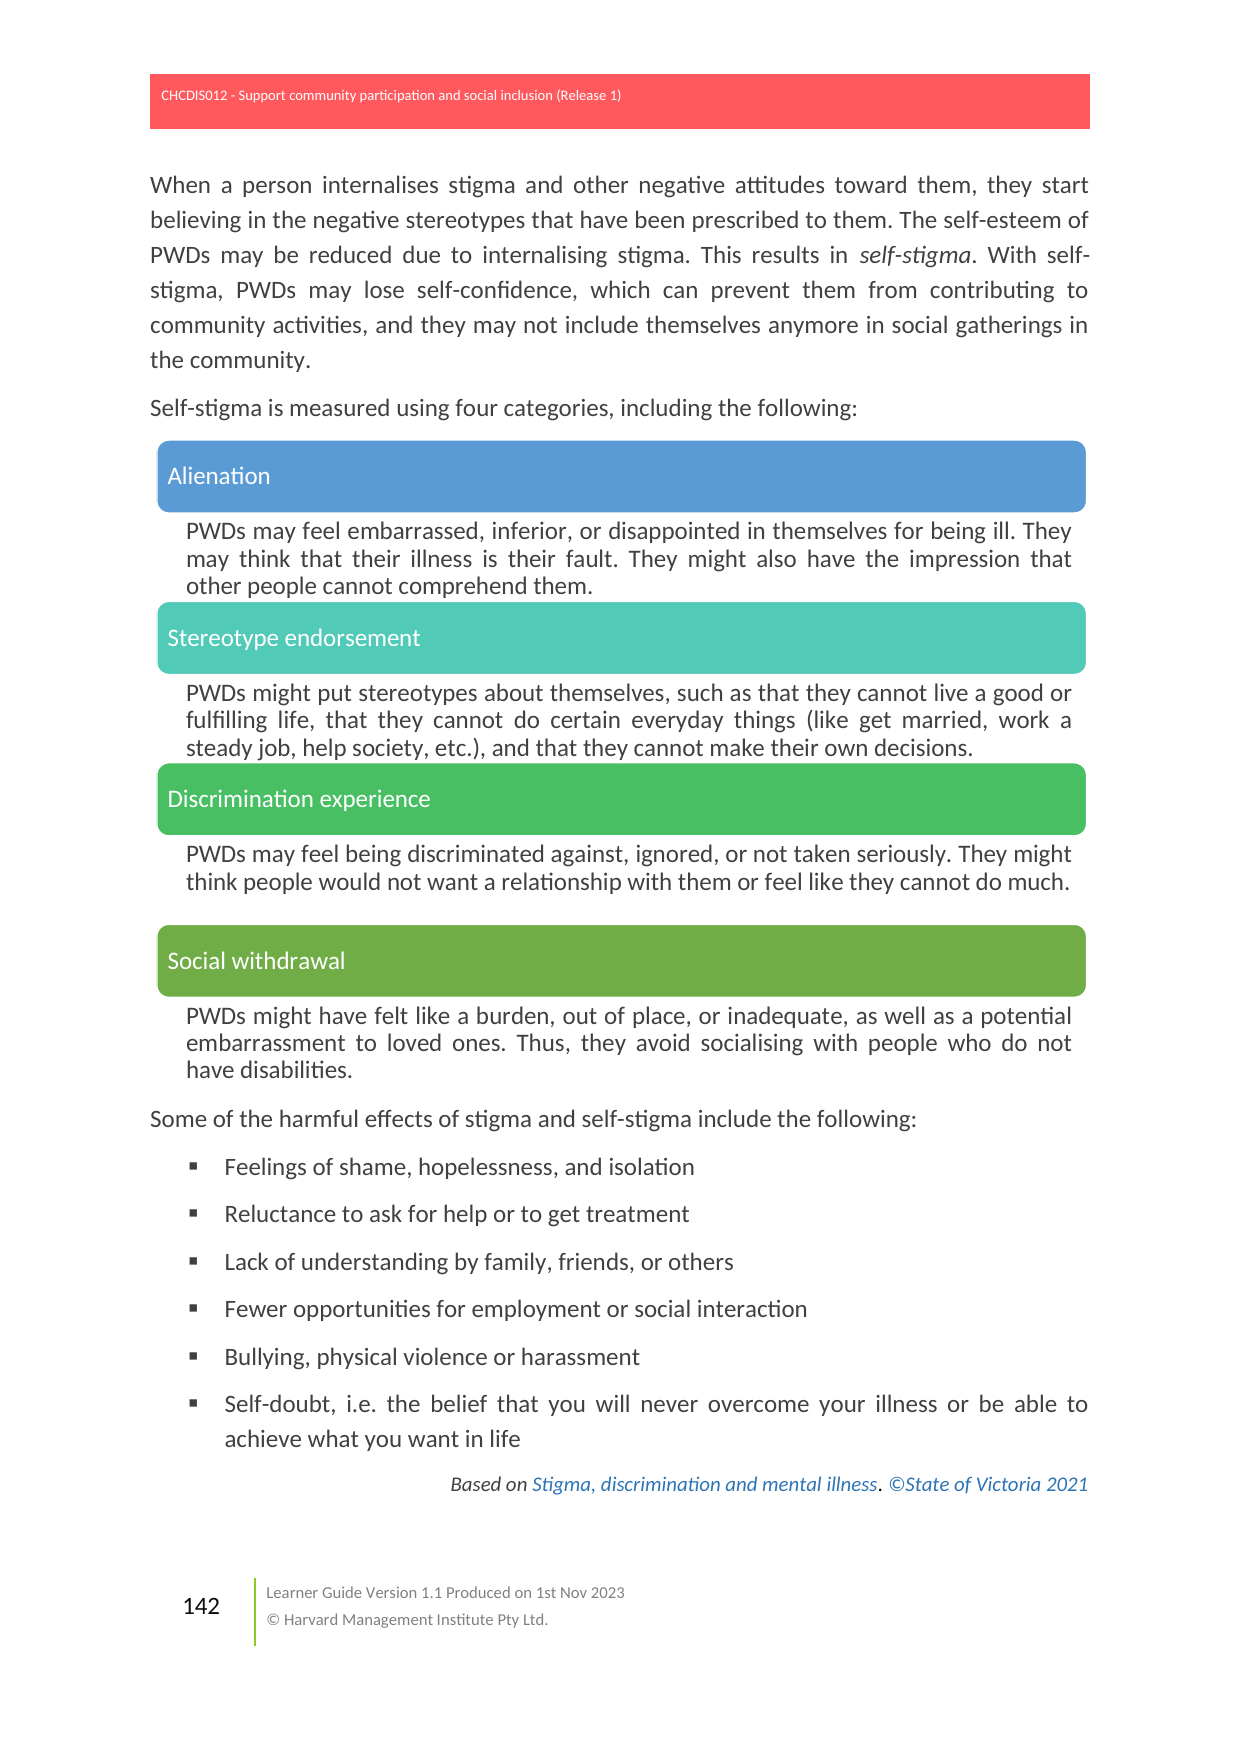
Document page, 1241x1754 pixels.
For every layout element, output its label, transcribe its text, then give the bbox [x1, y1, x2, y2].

list Bullying, physical violence or harassment [187, 1341, 1090, 1372]
list Fewer opportunities for employment or social interaction [187, 1294, 1090, 1324]
list Self-doubt, i.e. the belief that you will never overcome your illness or be able to achieve what you want in life [187, 1389, 1090, 1454]
text When a person internalises stigma and other negative attitudes toward them, they start believing in the negative stereotypes that have been prescribed to them. The self-esteem of PWDs may be reduced due to internalising stigma. This results in self-stigma. With self-stigma, PWDs may lose self-confidence, which can prevent them from contributing to community activities, and they may not include themselves anymore in social gatherings in the community. [150, 169, 1090, 375]
list Lack of understanding by family, friends, or others [187, 1246, 1090, 1277]
text Self-stigma is measured using four categories, including the following: [150, 392, 1090, 422]
list Reluctance to ask for help or to get treatment [187, 1199, 1090, 1229]
list Feelings of shame, hopelessness, and isolation [187, 1151, 1090, 1182]
text Some of the harmful effects of stigma and self-stigma include the following: [150, 1104, 1090, 1134]
text Based on Stigma, discrimination and mental illness. ©State of Victoria 2021 [150, 1471, 888, 1497]
